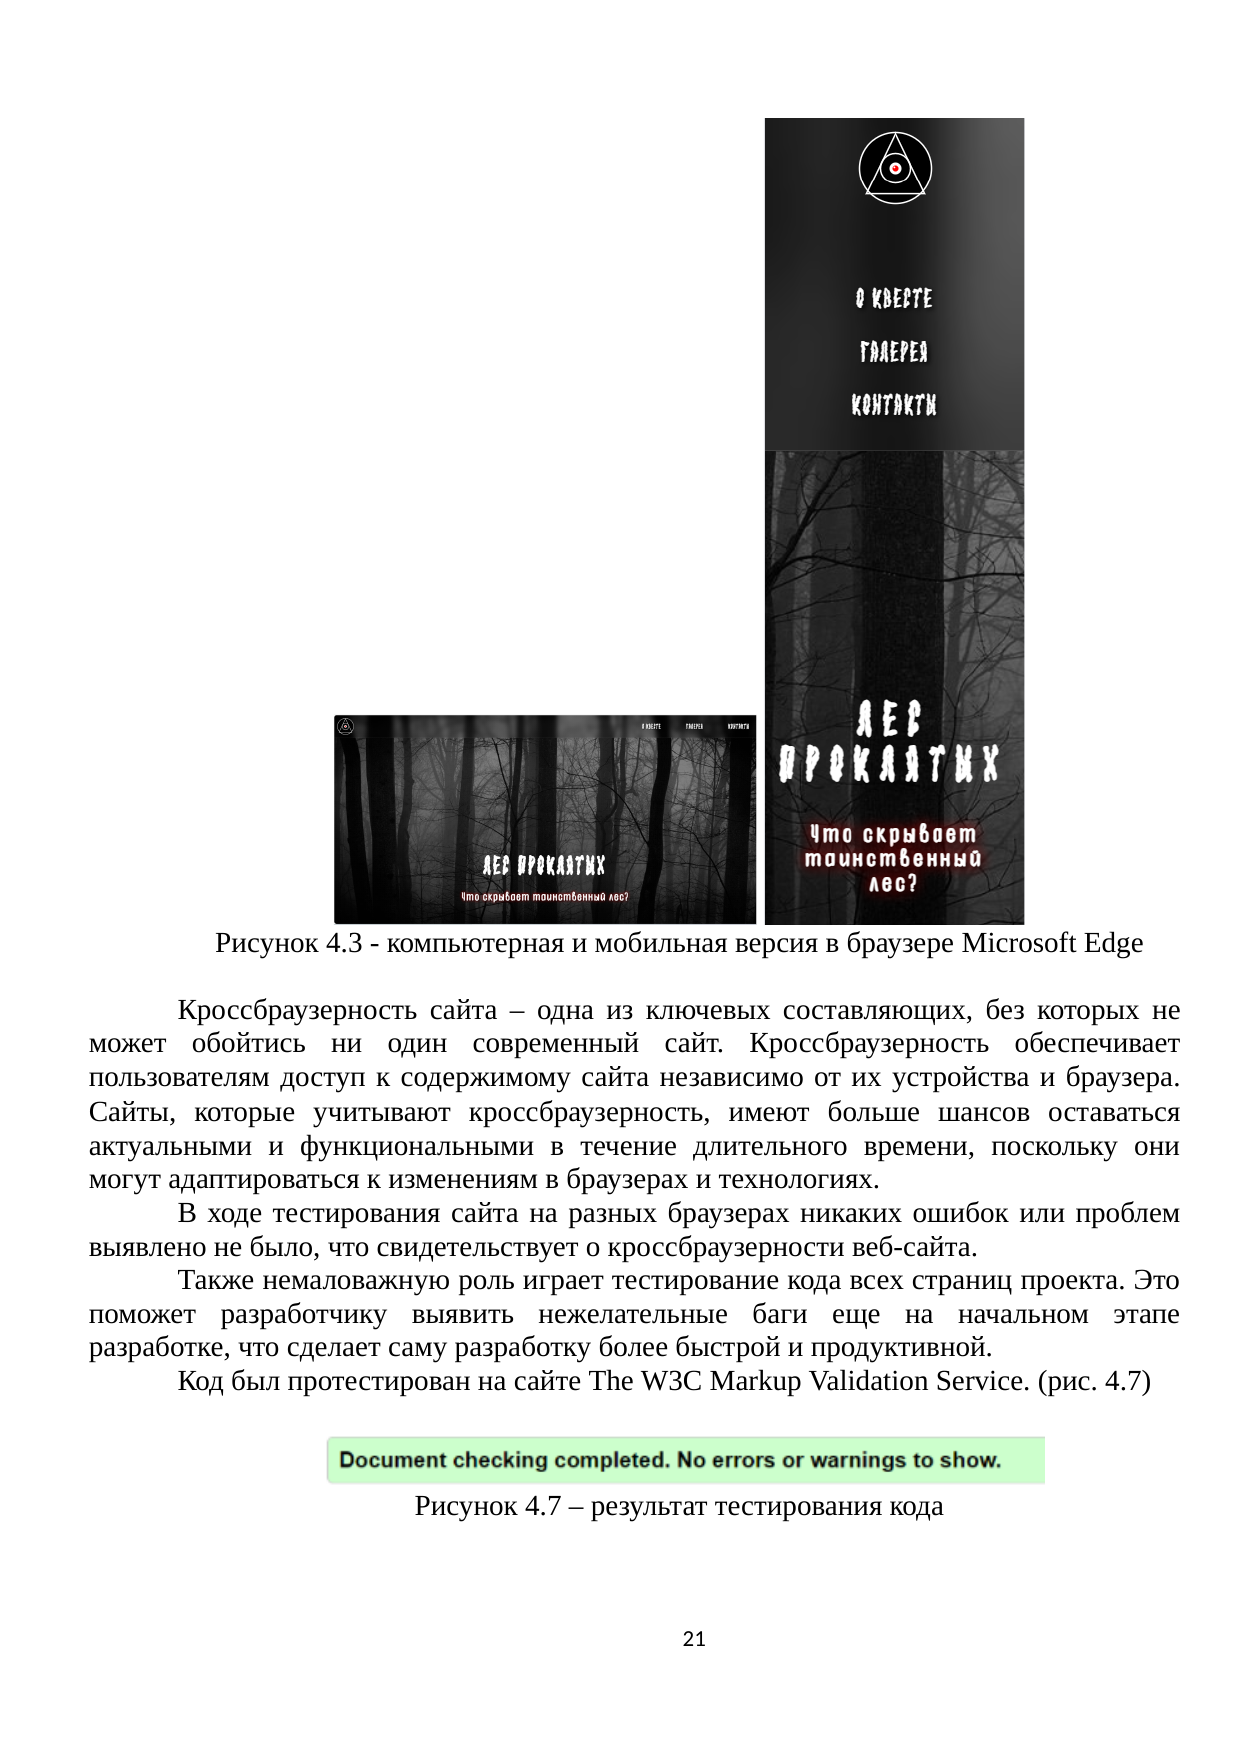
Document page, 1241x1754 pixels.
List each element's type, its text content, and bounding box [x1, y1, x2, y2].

text Код был протестирован на сайте The W3C Markup Validation Service. (рис. 4.7) [88, 1363, 1181, 1396]
picture [333, 714, 757, 925]
picture [763, 118, 1025, 925]
text Также немаловажную роль играет тестирование кода всех страниц проекта. Это поможет разработчику выявить нежелательные баги еще на начальном этапе разработке, что сделает саму разработку более быстрой и продуктивной. [88, 1262, 1181, 1363]
text Кроссбраузерность сайта – одна из ключевых составляющих, без которых не может обойтись ни один современный сайт. Кроссбраузерность обеспечивает пользователям доступ к содержимому сайта независимо от их устройства и браузера. Сайты, которые учитывают кроссбраузерность, имеют больше шансов оставаться актуальными и функциональными в течение длительного времени, поскольку они могут адаптироваться к изменениям в браузерах и технологиях. [88, 992, 1181, 1195]
text Рисунок 4.3 - компьютерная и мобильная версия в браузере Microsoft Edge [88, 925, 1181, 958]
text Рисунок 4.7 – результат тестирования кода [88, 1488, 1181, 1521]
picture [313, 1430, 1045, 1488]
text В ходе тестирования сайта на разных браузерах никаких ошибок или проблем выявлено не было, что свидетельствует о кроссбраузерности веб-сайта. [88, 1195, 1181, 1262]
